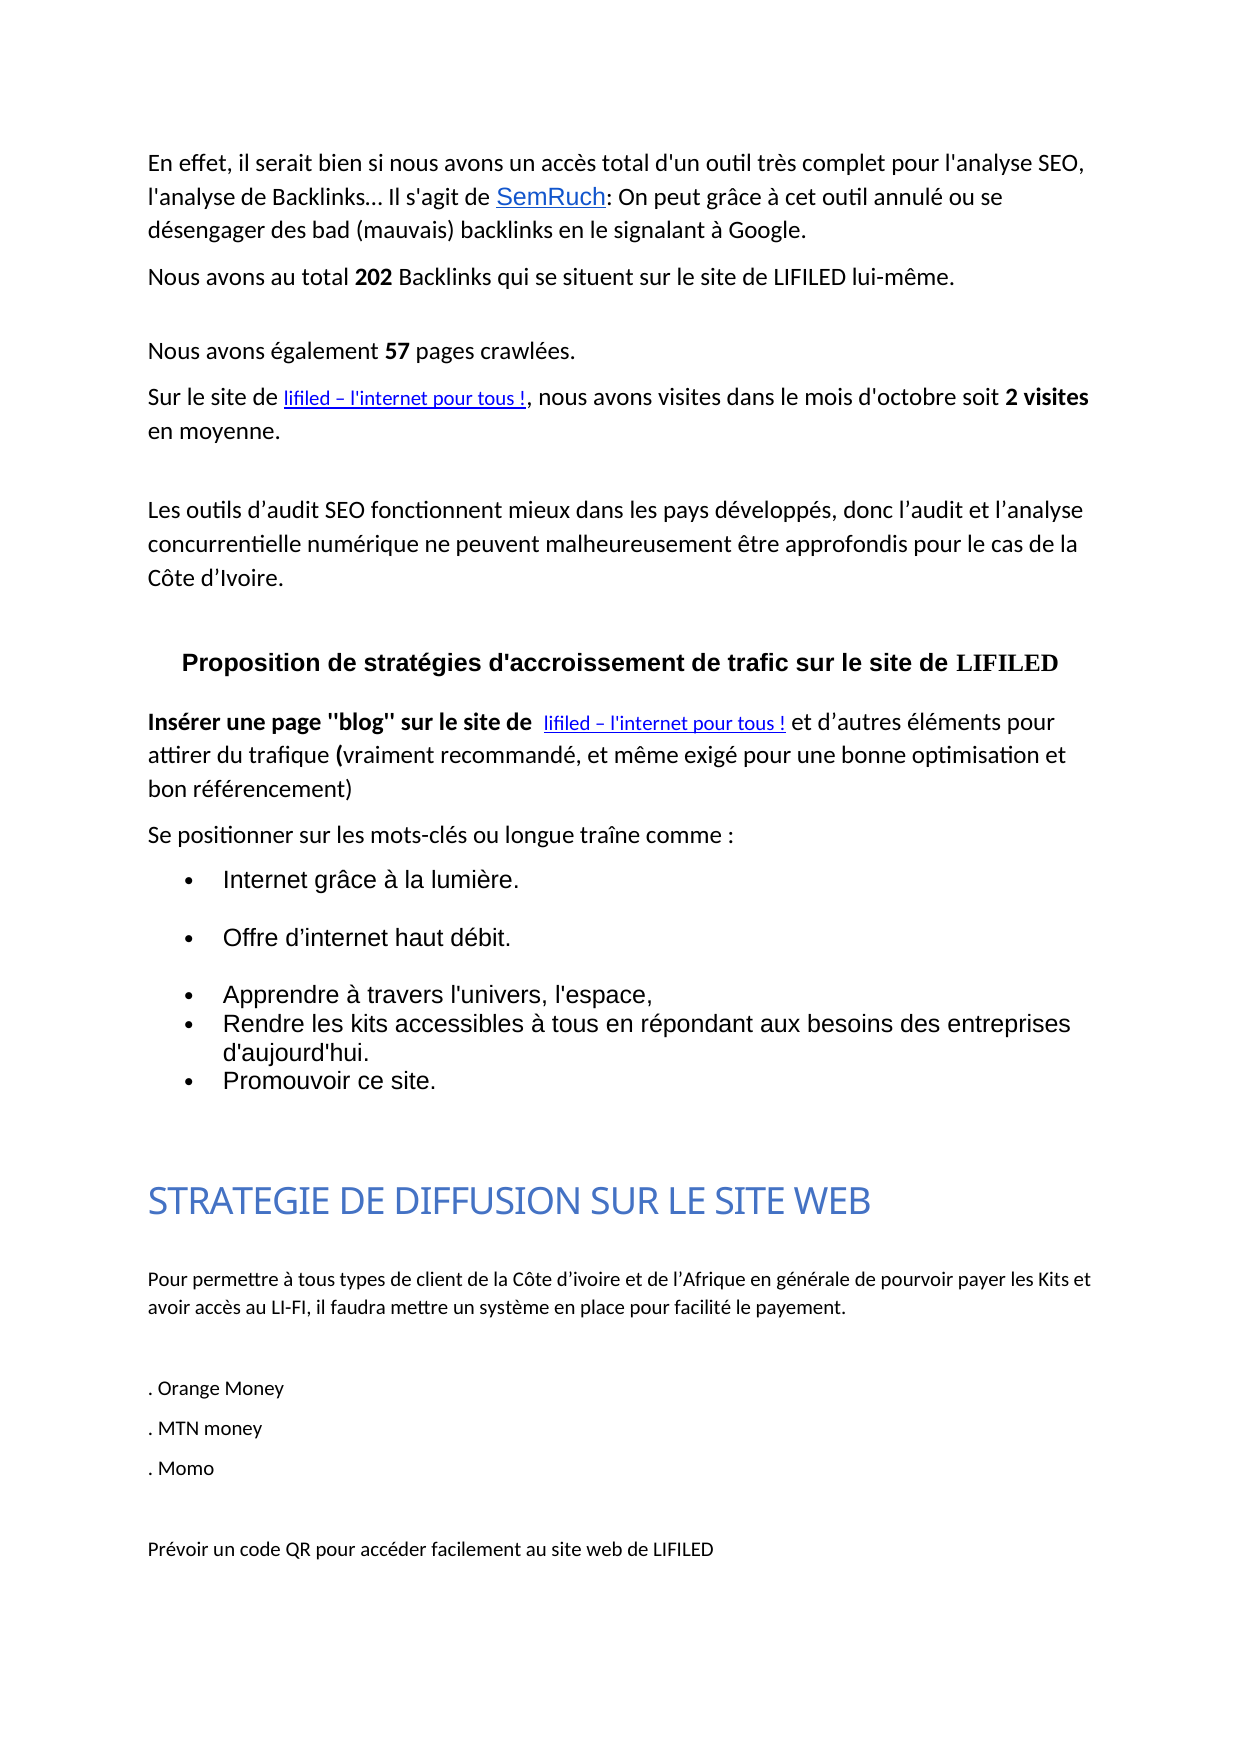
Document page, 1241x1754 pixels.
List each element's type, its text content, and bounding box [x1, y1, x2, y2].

text Pour permettre à tous types de client de la Côte d’ivoire et de l’Afrique en générale de pourvoir payer les Kits et avoir accès au LI-FI, il faudra mettre un système en place pour facilité le payement. [148, 1266, 1093, 1319]
title STRATEGIE DE DIFFUSION SUR LE SITE WEB [148, 1174, 1093, 1226]
text Proposition de stratégies d'accroissement de trafic sur le site de LIFILED [148, 648, 1093, 677]
list Promouvoir ce site. [185, 1066, 1093, 1095]
text Se positionner sur les mots-clés ou longue traîne comme : [148, 819, 1093, 849]
list Internet grâce à la lumière. [185, 865, 1093, 894]
list Rendre les kits accessibles à tous en répondant aux besoins des entreprises d'aujourd'hui. [185, 1009, 1093, 1066]
text Nous avons également 57 pages crawlées. [148, 336, 1093, 366]
text . Orange Money [148, 1375, 1093, 1400]
text Nous avons au total 202 Backlinks qui se situent sur le site de LIFILED lui-même. [148, 261, 1093, 291]
text . Momo [148, 1456, 1093, 1481]
list Offre d’internet haut débit. [185, 922, 1093, 951]
text Les outils d’audit SEO fonctionnent mieux dans les pays développés, donc l’audit et l’analyse concurrentielle numérique ne peuvent malheureusement être approfondis pour le cas de la Côte d’Ivoire. [148, 461, 1093, 592]
text Insérer une page ''blog'' sur le site de lifiled – l'internet pour tous ! et d’autres éléments pour attirer du trafique (vraiment recommandé, et même exigé pour une bonne optimisation et bon référencement) [148, 706, 1093, 803]
text Prévoir un code QR pour accéder facilement au site web de LIFILED [148, 1536, 1093, 1562]
text Sur le site de lifiled – l'internet pour tous !, nous avons visites dans le mois d'octobre soit 2 visites en moyenne. [148, 382, 1093, 446]
list Apprendre à travers l'univers, l'espace, [185, 980, 1093, 1009]
text En effet, il serait bien si nous avons un accès total d'un outil très complet pour l'analyse SEO, l'analyse de Backlinks… Il s'agit de SemRuch: On peut grâce à cet outil annulé ou se désengager des bad (mauvais) backlinks en le signalant à Google. [148, 148, 1093, 245]
text . MTN money [148, 1415, 1093, 1441]
